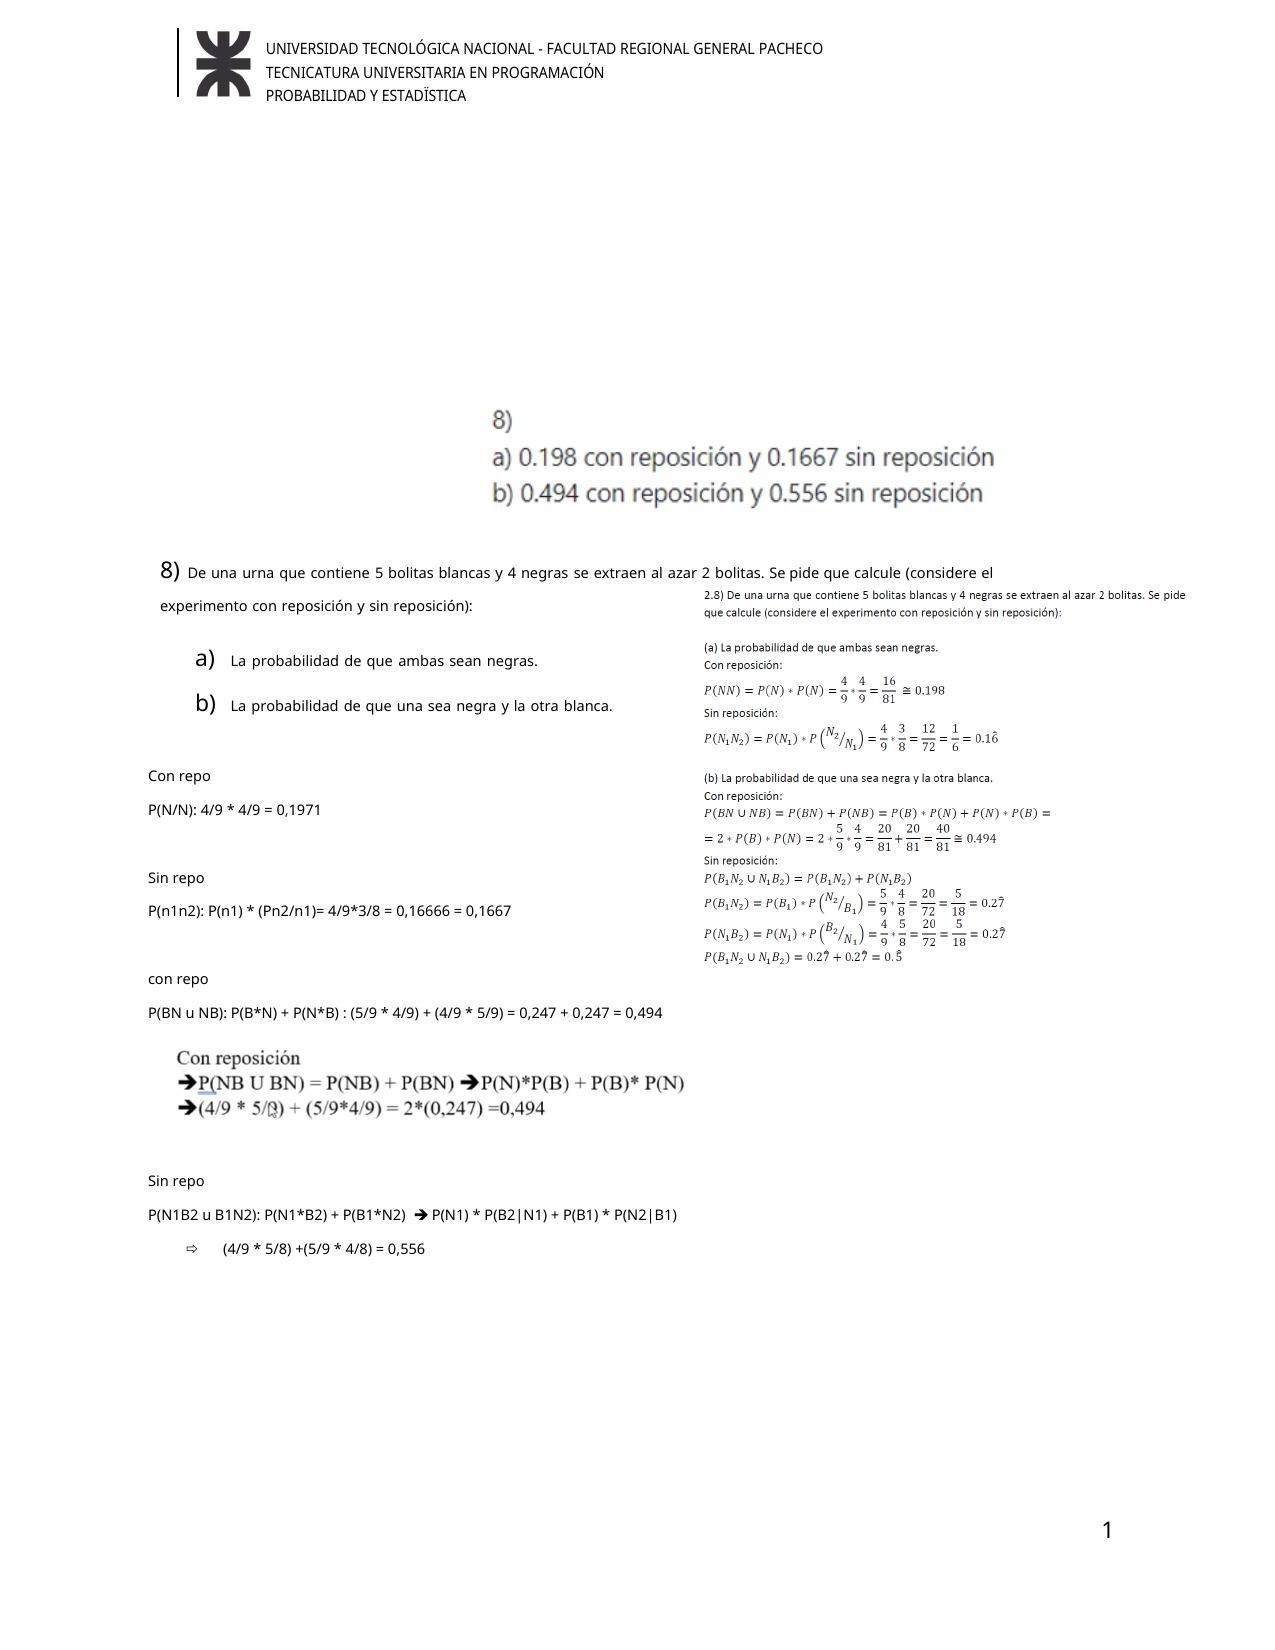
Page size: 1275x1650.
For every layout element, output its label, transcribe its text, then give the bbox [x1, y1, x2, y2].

text P(n1n2): P(n1) * (Pn2/n1)= 4/9*3/8 = 0,16666 = 0,1667 [148, 901, 682, 921]
picture [150, 1039, 696, 1137]
text Sin repo [148, 1171, 1125, 1191]
text Con repo [148, 766, 682, 786]
text P(N1B2 u B1N2): P(N1*B2) + P(B1*N2) P(N1) * P(B2|N1) + P(B1) * P(N2|B1) [148, 1205, 1125, 1225]
text Sin repo [148, 867, 682, 887]
text P(BN u NB): P(B*N) + P(N*B) : (5/9 * 4/9) + (4/9 * 5/9) = 0,247 + 0,247 = 0,494 [148, 1002, 1125, 1022]
picture [471, 399, 1032, 522]
list De una urna que contiene 5 bolitas blancas y 4 negras se extraen al azar 2 bolitas. Se pide que calcule (considere el experimento con reposición y sin reposición): [160, 554, 1084, 616]
list La probabilidad de que ambas sean negras. [195, 642, 682, 673]
picture [196, 28, 253, 97]
list (4/9 * 5/8) +(5/9 * 4/8) = 0,556 [185, 1239, 1125, 1258]
list La probabilidad de que una sea negra y la otra blanca. [195, 687, 682, 718]
text P(N/N): 4/9 * 4/9 = 0,1971 [148, 800, 682, 820]
picture [682, 583, 1187, 990]
text con repo [148, 969, 682, 988]
